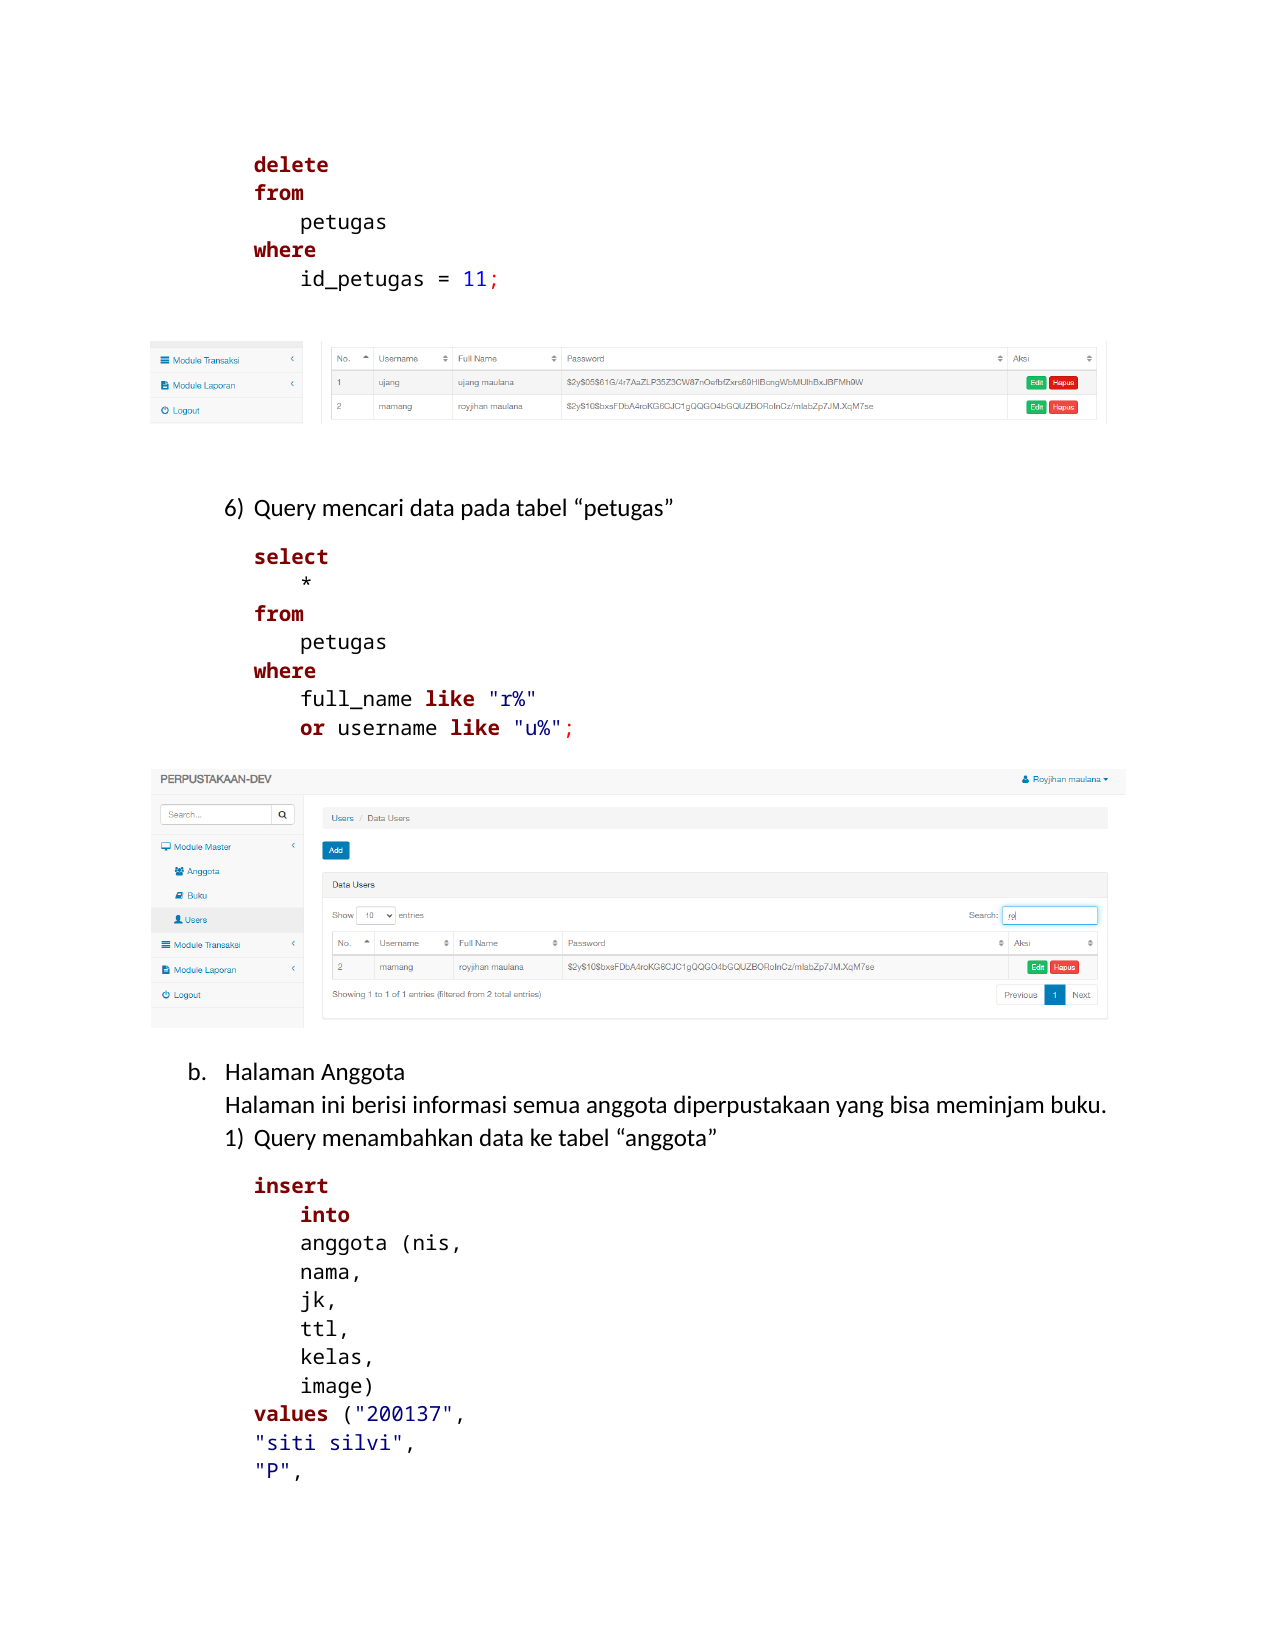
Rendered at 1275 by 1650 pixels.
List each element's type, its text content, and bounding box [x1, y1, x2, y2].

text select [253, 542, 1125, 571]
text petugas [253, 627, 1125, 656]
text id_petugas = 11; [253, 264, 1125, 292]
picture [150, 341, 1125, 424]
text delete [253, 150, 1125, 178]
text from [253, 178, 1125, 207]
text petugas [253, 207, 1125, 235]
text or username like "u%"; [253, 713, 1125, 741]
text anggota (nis, [253, 1228, 1125, 1257]
list Halaman Anggota [187, 1056, 1125, 1087]
text where [253, 235, 1125, 264]
text where [253, 656, 1125, 684]
text "P", [253, 1456, 1125, 1484]
text insert [253, 1172, 1125, 1200]
text values ("200137", [253, 1399, 1125, 1428]
list Halaman ini berisi informasi semua anggota diperpustakaan yang bisa meminjam buku. [225, 1089, 1125, 1120]
picture [151, 769, 1126, 1028]
text full_name like "r%" [253, 684, 1125, 713]
text kelas, [253, 1342, 1125, 1371]
text * [253, 571, 1125, 599]
list Query mencari data pada tabel “petugas” [224, 492, 1125, 523]
list Query menambahkan data ke tabel “anggota” [224, 1122, 1125, 1153]
text from [253, 599, 1125, 627]
text nama, [253, 1257, 1125, 1285]
text into [253, 1200, 1125, 1228]
text jk, [253, 1285, 1125, 1314]
text image) [253, 1371, 1125, 1399]
text "siti silvi", [253, 1428, 1125, 1456]
text ttl, [253, 1314, 1125, 1342]
